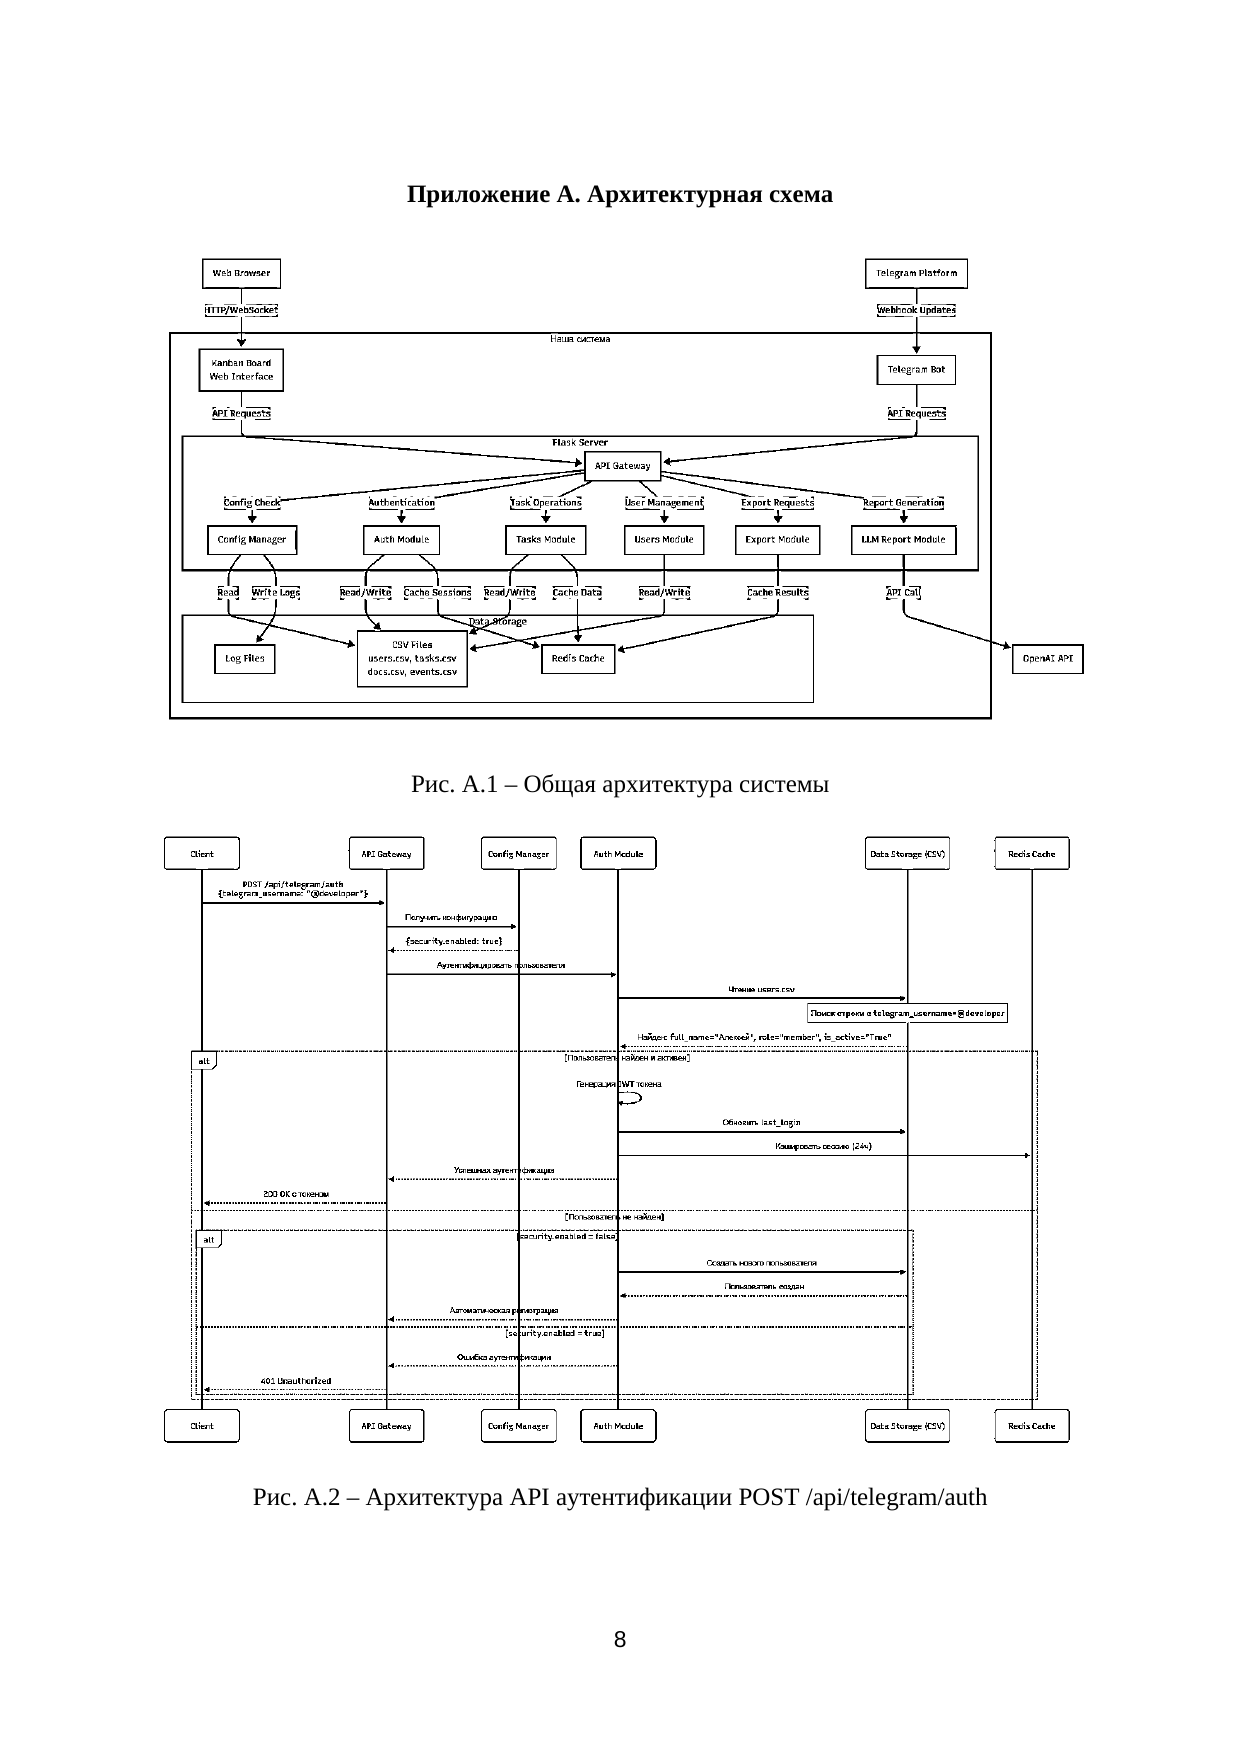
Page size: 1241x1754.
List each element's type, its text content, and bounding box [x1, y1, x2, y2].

text Рис. А.2 – Архитектура API аутентификации POST /api/telegram/auth [150, 1482, 1090, 1511]
text Приложение А. Архитектурная схема [150, 179, 1090, 208]
text Рис. А.1 – Общая архитектура системы [150, 769, 1090, 798]
